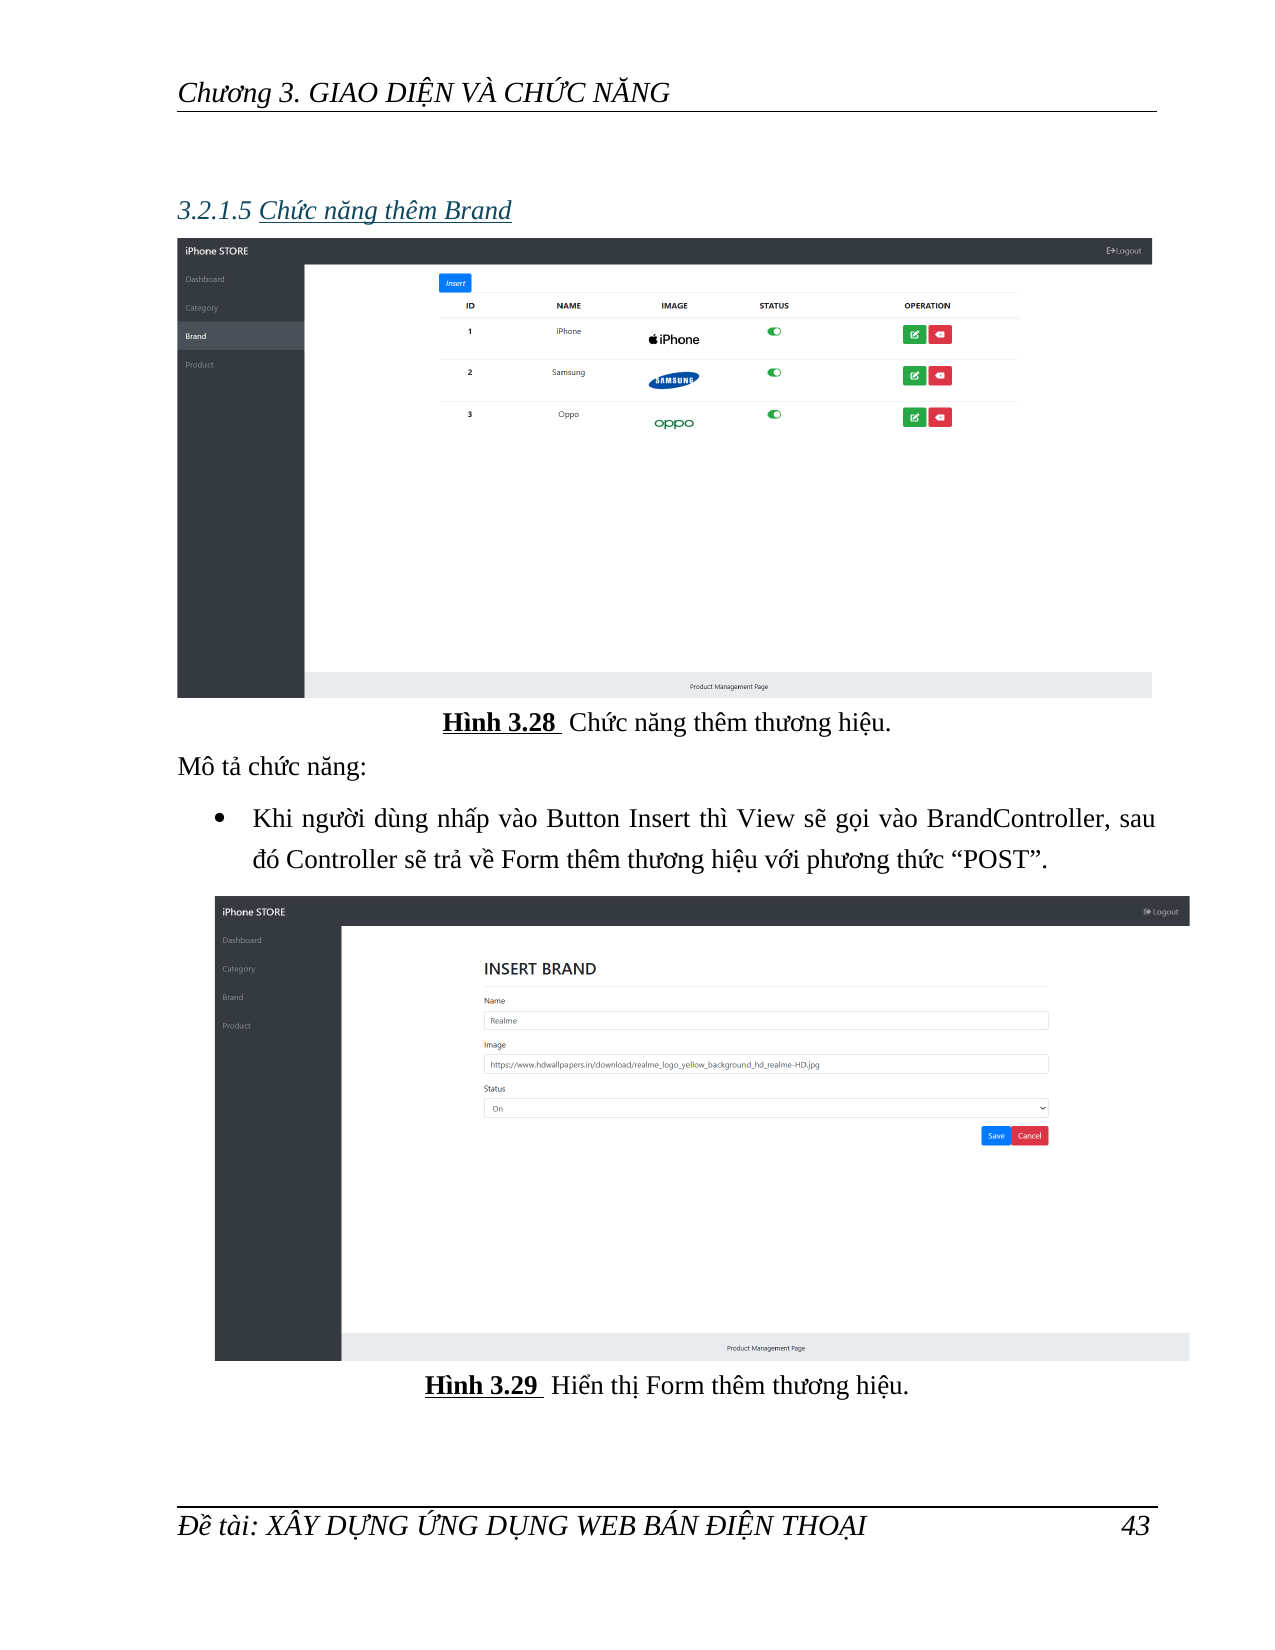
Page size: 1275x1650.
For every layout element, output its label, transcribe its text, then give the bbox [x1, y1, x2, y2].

list Khi người dùng nhấp vào Button Insert thì View sẽ gọi vào BrandController, sau đó Controller sẽ trả về Form thêm thương hiệu với phương thức “POST”. [215, 802, 1157, 874]
text Mô tả chức năng: [177, 749, 1157, 781]
picture [177, 238, 1153, 698]
text Hình 3.29 Hiển thị Form thêm thương hiệu. [177, 1369, 1157, 1401]
picture [214, 896, 1190, 1361]
text Hình 3.28 Chức năng thêm thương hiệu. [177, 706, 1157, 737]
subtitle 3.2.1.5 Chức năng thêm Brand [177, 194, 1157, 226]
